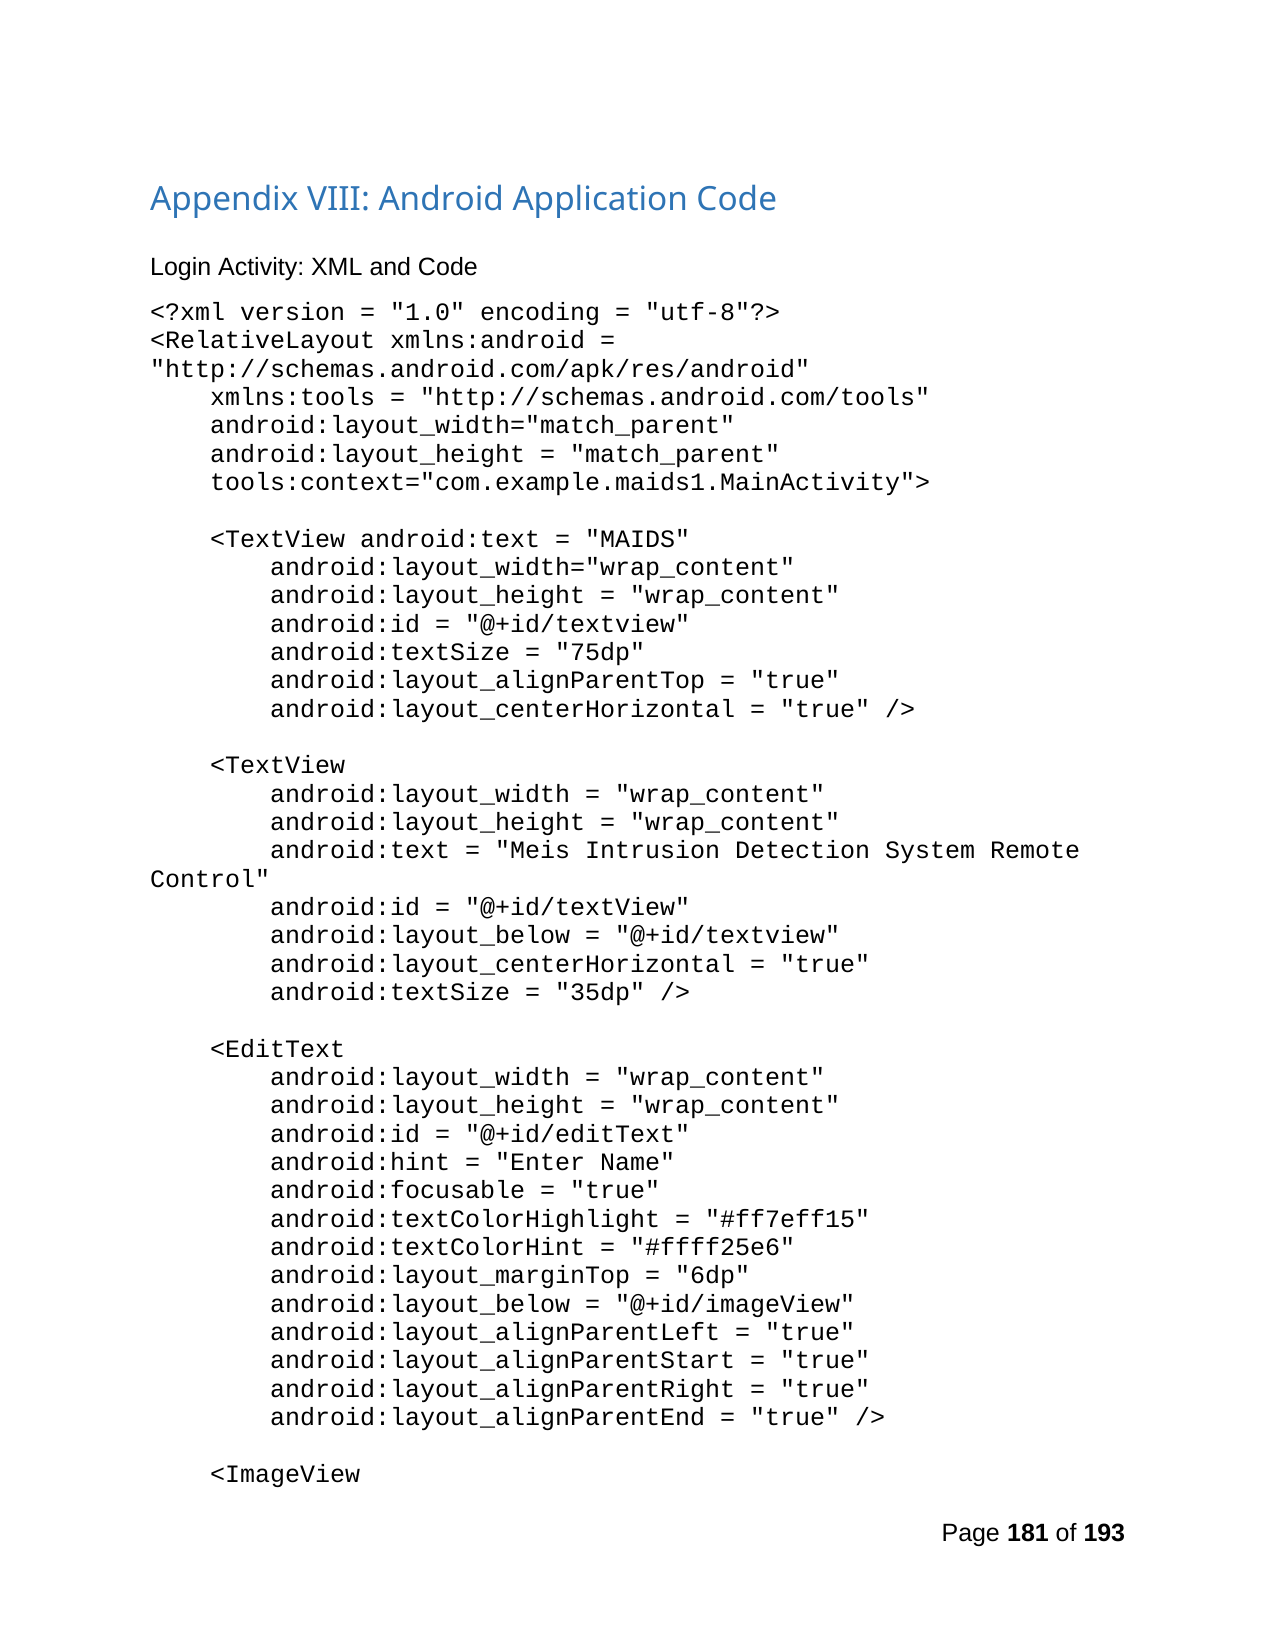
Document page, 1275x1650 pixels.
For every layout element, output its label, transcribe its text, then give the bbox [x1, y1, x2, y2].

text android:layout_height = "wrap_content" [150, 1093, 1125, 1121]
text android:id = "@+id/textview" [150, 611, 1125, 640]
text android:layout_centerHorizontal = "true" [150, 951, 1125, 980]
text android:layout_centerHorizontal = "true" /> [150, 696, 1125, 725]
text android:layout_width = "wrap_content" [150, 781, 1125, 810]
text android:layout_width = "wrap_content" [150, 1065, 1125, 1093]
text android:textColorHighlight = "#ff7eff15" [150, 1206, 1125, 1235]
text <TextView [150, 753, 1125, 781]
subtitle Appendix VIII: Android Application Code [150, 175, 1125, 220]
text android:layout_marginTop = "6dp" [150, 1263, 1125, 1291]
text android:textSize = "75dp" [150, 640, 1125, 668]
text <TextView android:text = "MAIDS" [150, 526, 1125, 555]
text <EditText [150, 1036, 1125, 1065]
text android:layout_alignParentLeft = "true" [150, 1320, 1125, 1348]
text android:id = "@+id/editText" [150, 1121, 1125, 1150]
text Login Activity: XML and Code [150, 252, 1125, 281]
text android:hint = "Enter Name" [150, 1150, 1125, 1178]
text android:layout_below = "@+id/imageView" [150, 1291, 1125, 1320]
text android:textColorHint = "#ffff25e6" [150, 1235, 1125, 1263]
text android:textSize = "35dp" /> [150, 980, 1125, 1008]
text android:layout_width="wrap_content" [150, 555, 1125, 583]
text android:id = "@+id/textView" [150, 895, 1125, 923]
text android:text = "Meis Intrusion Detection System Remote Control" [150, 838, 1125, 895]
text android:layout_height = "wrap_content" [150, 583, 1125, 611]
text android:focusable = "true" [150, 1178, 1125, 1206]
text <ImageView [150, 1461, 1125, 1490]
text android:layout_below = "@+id/textview" [150, 923, 1125, 951]
text android:layout_height = "match_parent" [150, 441, 1125, 470]
text <RelativeLayout xmlns:android = "http://schemas.android.com/apk/res/android" [150, 328, 1125, 385]
text xmlns:tools = "http://schemas.android.com/tools" [150, 385, 1125, 413]
text android:layout_width="match_parent" [150, 413, 1125, 441]
text android:layout_alignParentTop = "true" [150, 668, 1125, 696]
text <?xml version = "1.0" encoding = "utf-8"?> [150, 300, 1125, 328]
text android:layout_alignParentRight = "true" [150, 1376, 1125, 1405]
text tools:context="com.example.maids1.MainActivity"> [150, 470, 1125, 498]
text android:layout_height = "wrap_content" [150, 810, 1125, 838]
text android:layout_alignParentStart = "true" [150, 1348, 1125, 1376]
text android:layout_alignParentEnd = "true" /> [150, 1405, 1125, 1433]
